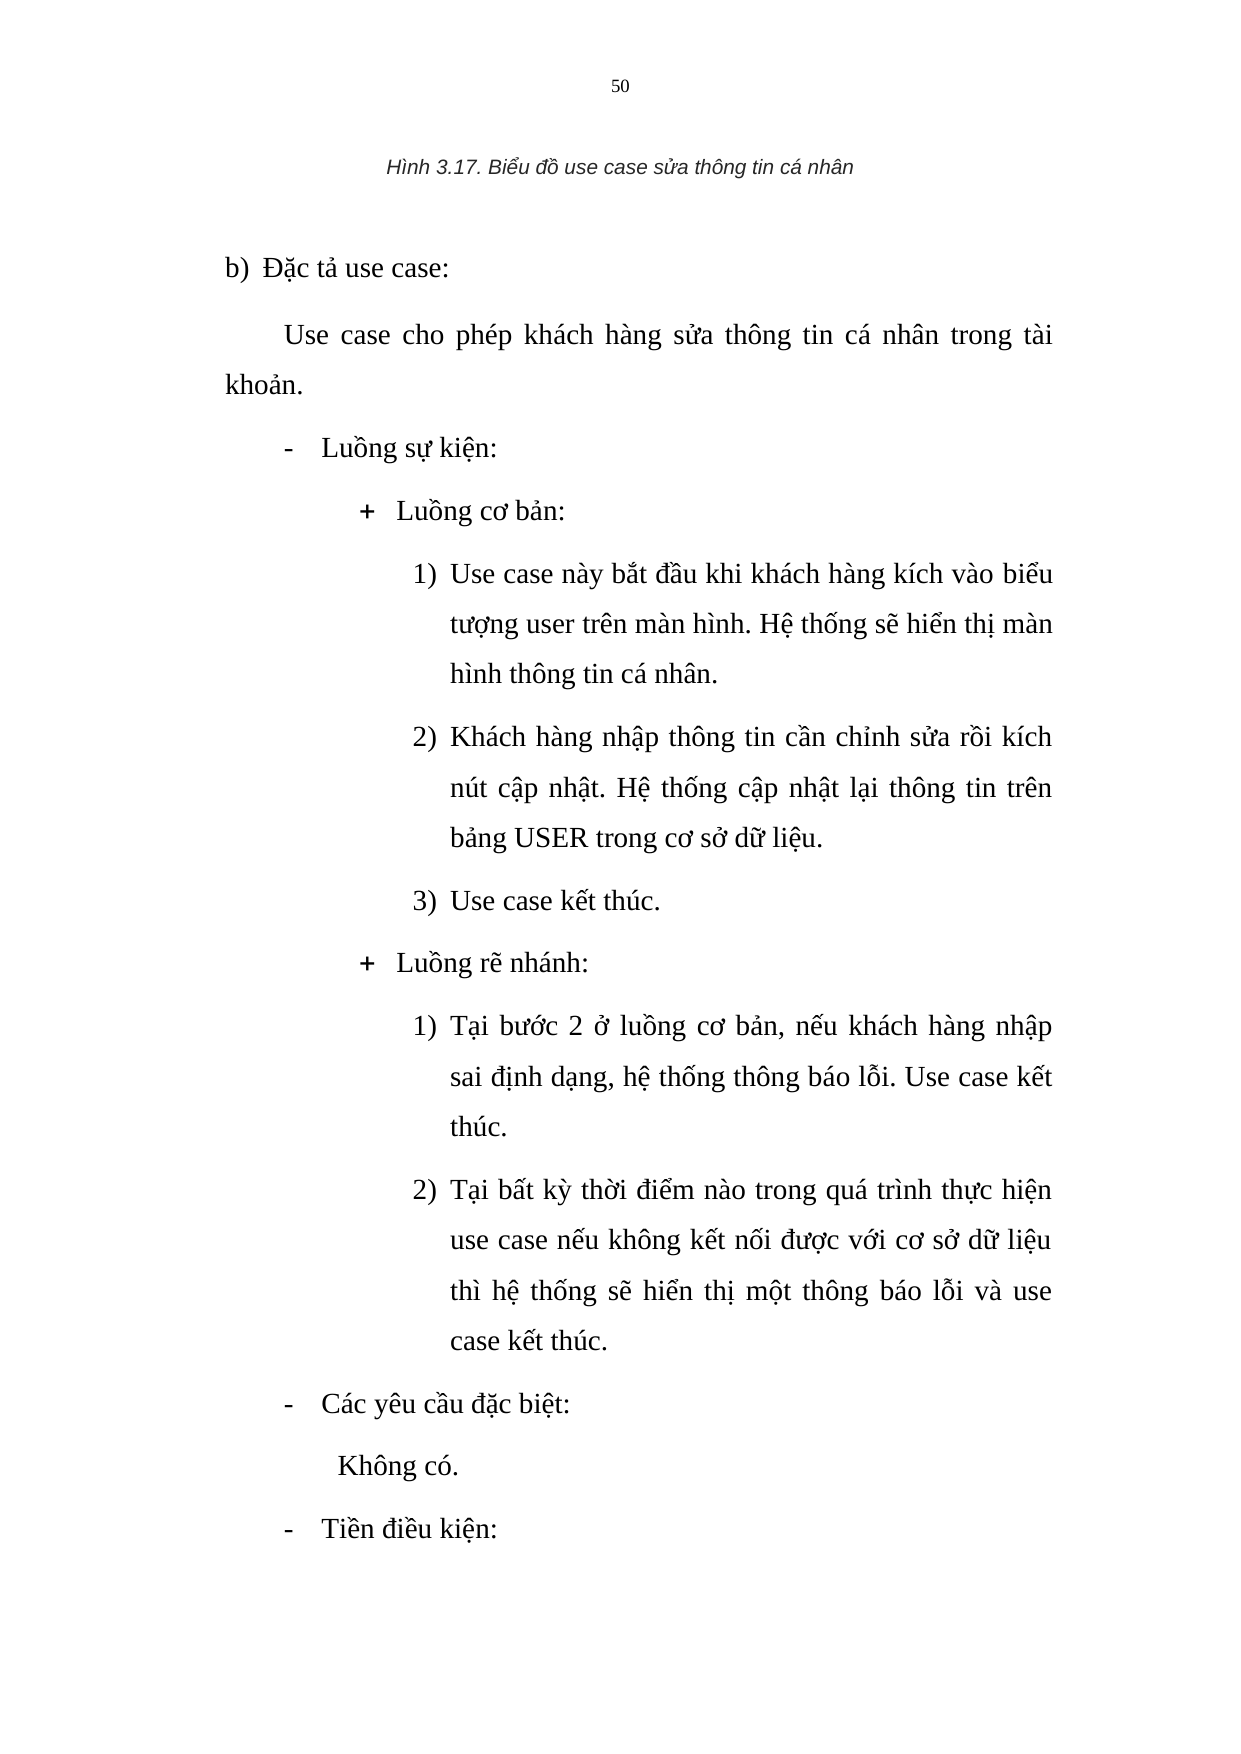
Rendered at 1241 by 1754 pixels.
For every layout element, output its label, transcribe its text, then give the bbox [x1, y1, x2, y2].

text Không có. [337, 1448, 1053, 1482]
list Tiền điều kiện: [284, 1511, 1053, 1545]
list Luồng rẽ nhánh: [359, 946, 1053, 979]
list Đặc tả use case: [225, 250, 1053, 284]
list Tại bước 2 ở luồng cơ bản, nếu khách hàng nhập sai định dạng, hệ thống thông báo lỗi. Use case kết thúc. [412, 1008, 1053, 1143]
text Use case cho phép khách hàng sửa thông tin cá nhân trong tài khoản. [225, 317, 1053, 401]
text Hình 3.17. Biểu đồ use case sửa thông tin cá nhân [187, 155, 1053, 179]
list Các yêu cầu đặc biệt: [284, 1386, 1053, 1419]
text Tại bất kỳ thời điểm nào trong quá trình thực hiện use case nếu không kết nối được với cơ sở dữ liệu thì hệ thống sẽ hiển thị một thông báo lỗi và use case kết thúc. [412, 1172, 1053, 1356]
list Use case này bắt đầu khi khách hàng kích vào biểu tượng user trên màn hình. Hệ thống sẽ hiển thị màn hình thông tin cá nhân. [412, 556, 1053, 690]
list Luồng cơ bản: [359, 493, 1053, 527]
list Luồng sự kiện: [284, 430, 1053, 464]
text Khách hàng nhập thông tin cần chỉnh sửa rồi kích nút cập nhật. Hệ thống cập nhật lại thông tin trên bảng USER trong cơ sở dữ liệu. [412, 719, 1053, 853]
text Use case kết thúc. [412, 883, 1053, 916]
